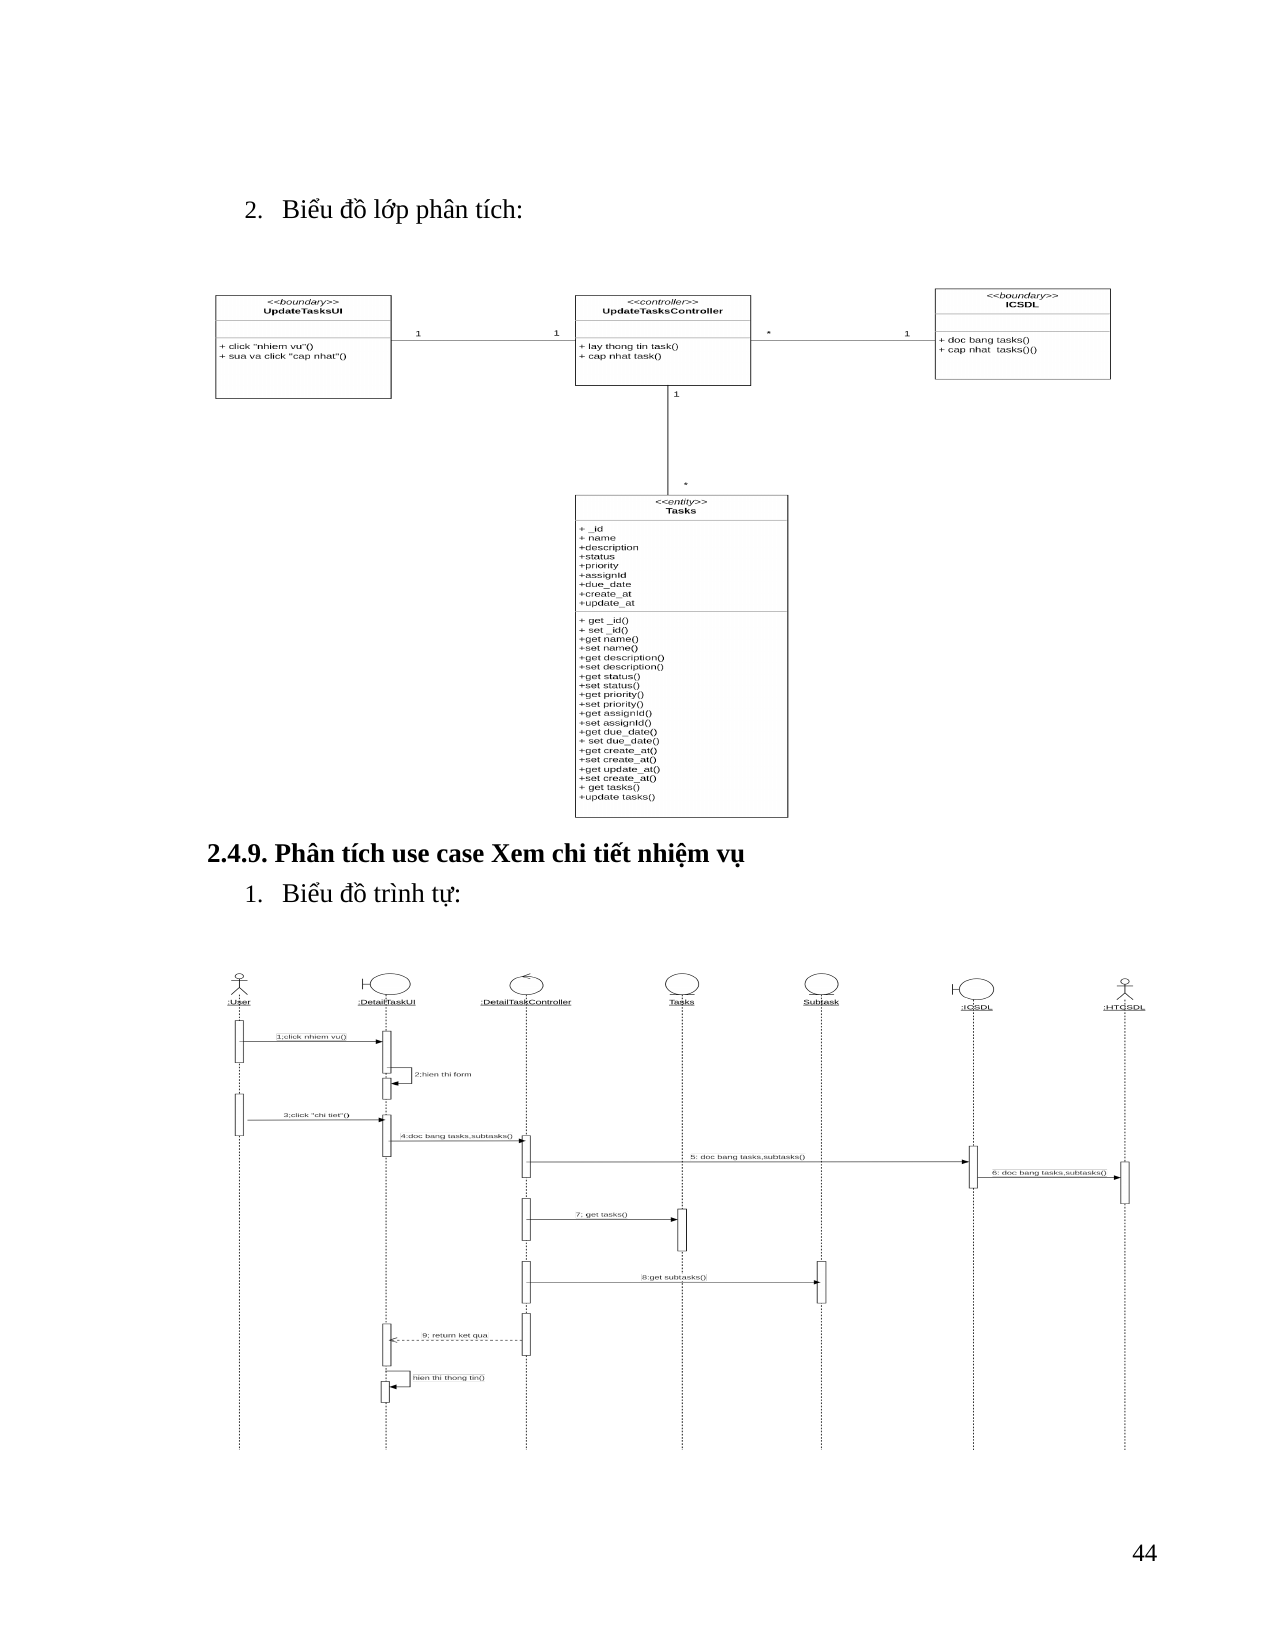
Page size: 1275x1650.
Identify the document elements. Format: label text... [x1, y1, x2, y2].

list Biểu đồ lớp phân tích: [244, 193, 1157, 224]
picture [206, 968, 1157, 1450]
list Biểu đồ trình tự: [244, 877, 1157, 908]
subtitle 2.4.9. Phân tích use case Xem chi tiết nhiệm vụ [207, 838, 1157, 869]
picture [206, 284, 1120, 824]
